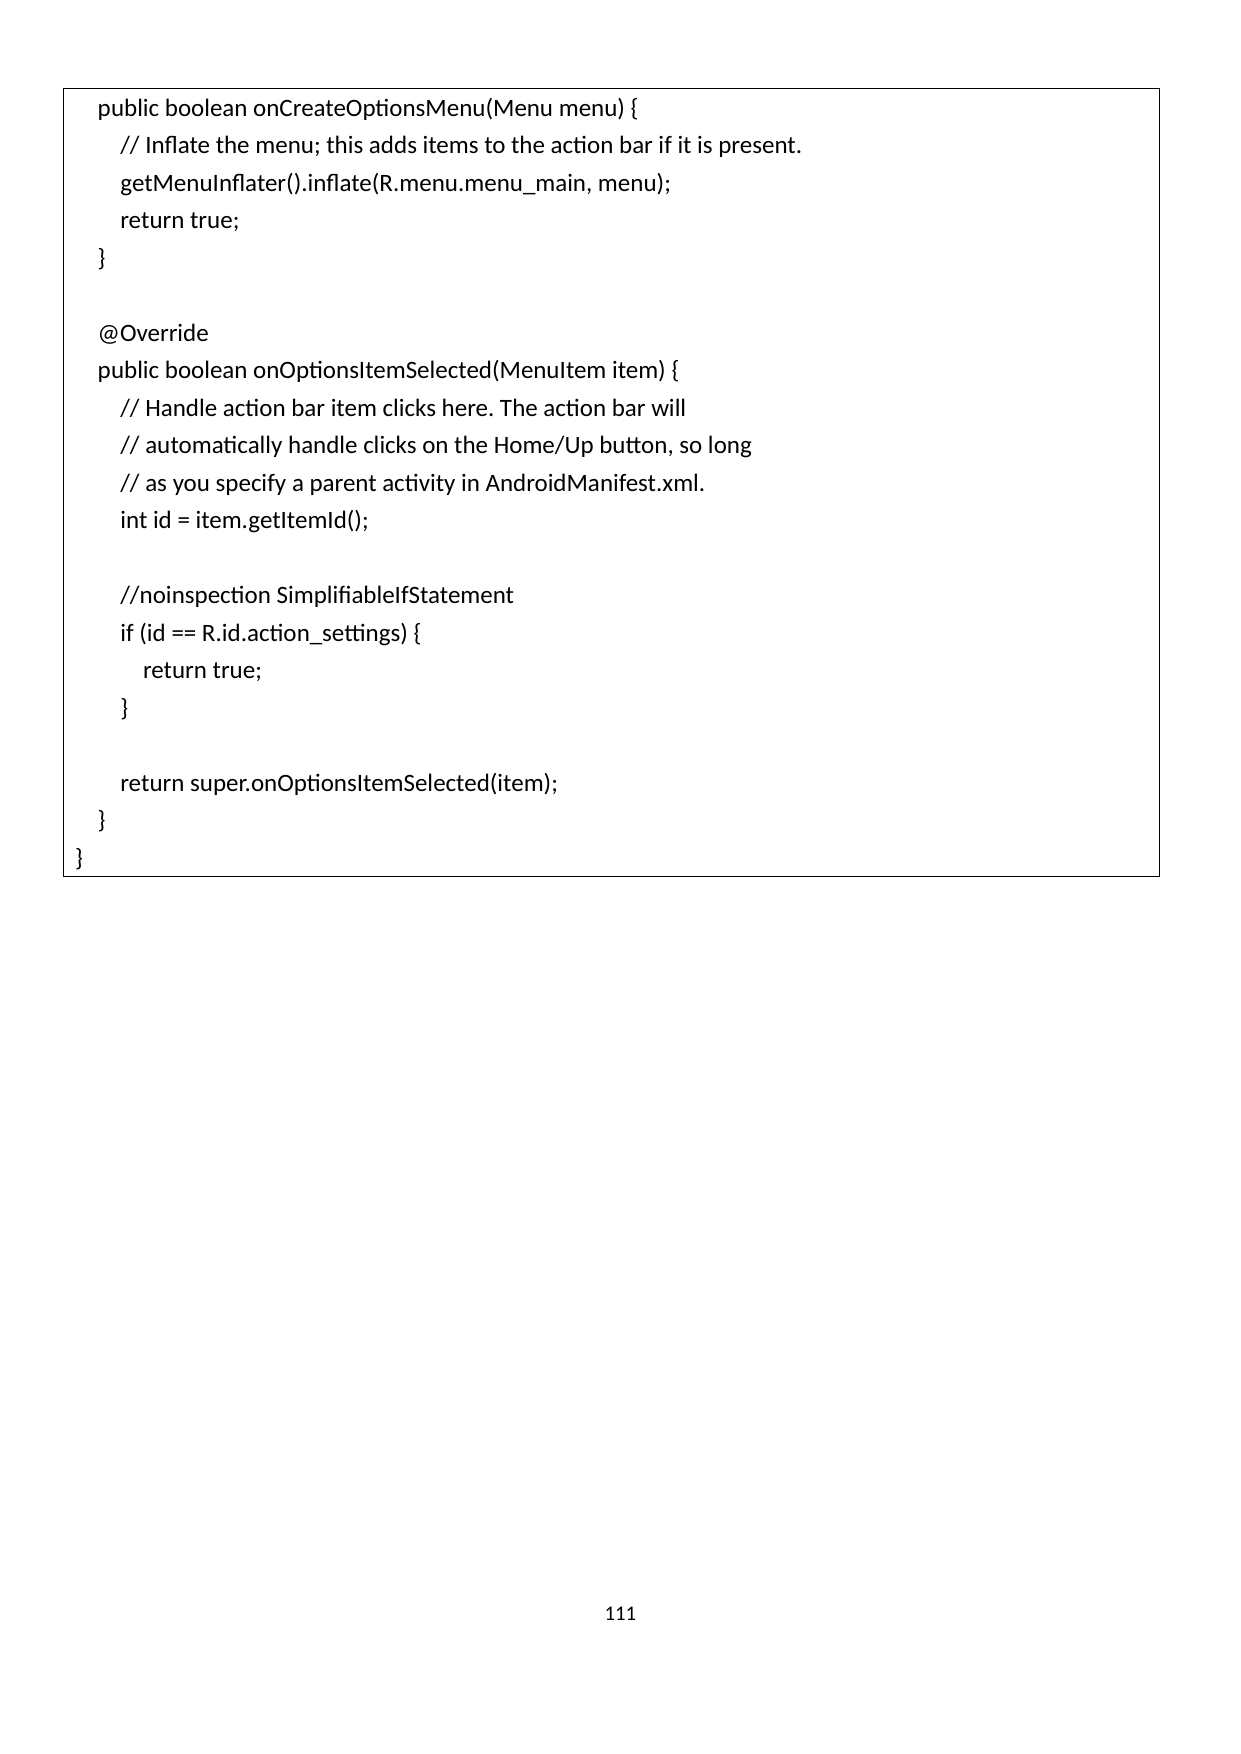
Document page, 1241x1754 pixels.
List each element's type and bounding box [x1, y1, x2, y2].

table_header [64, 89, 1159, 876]
